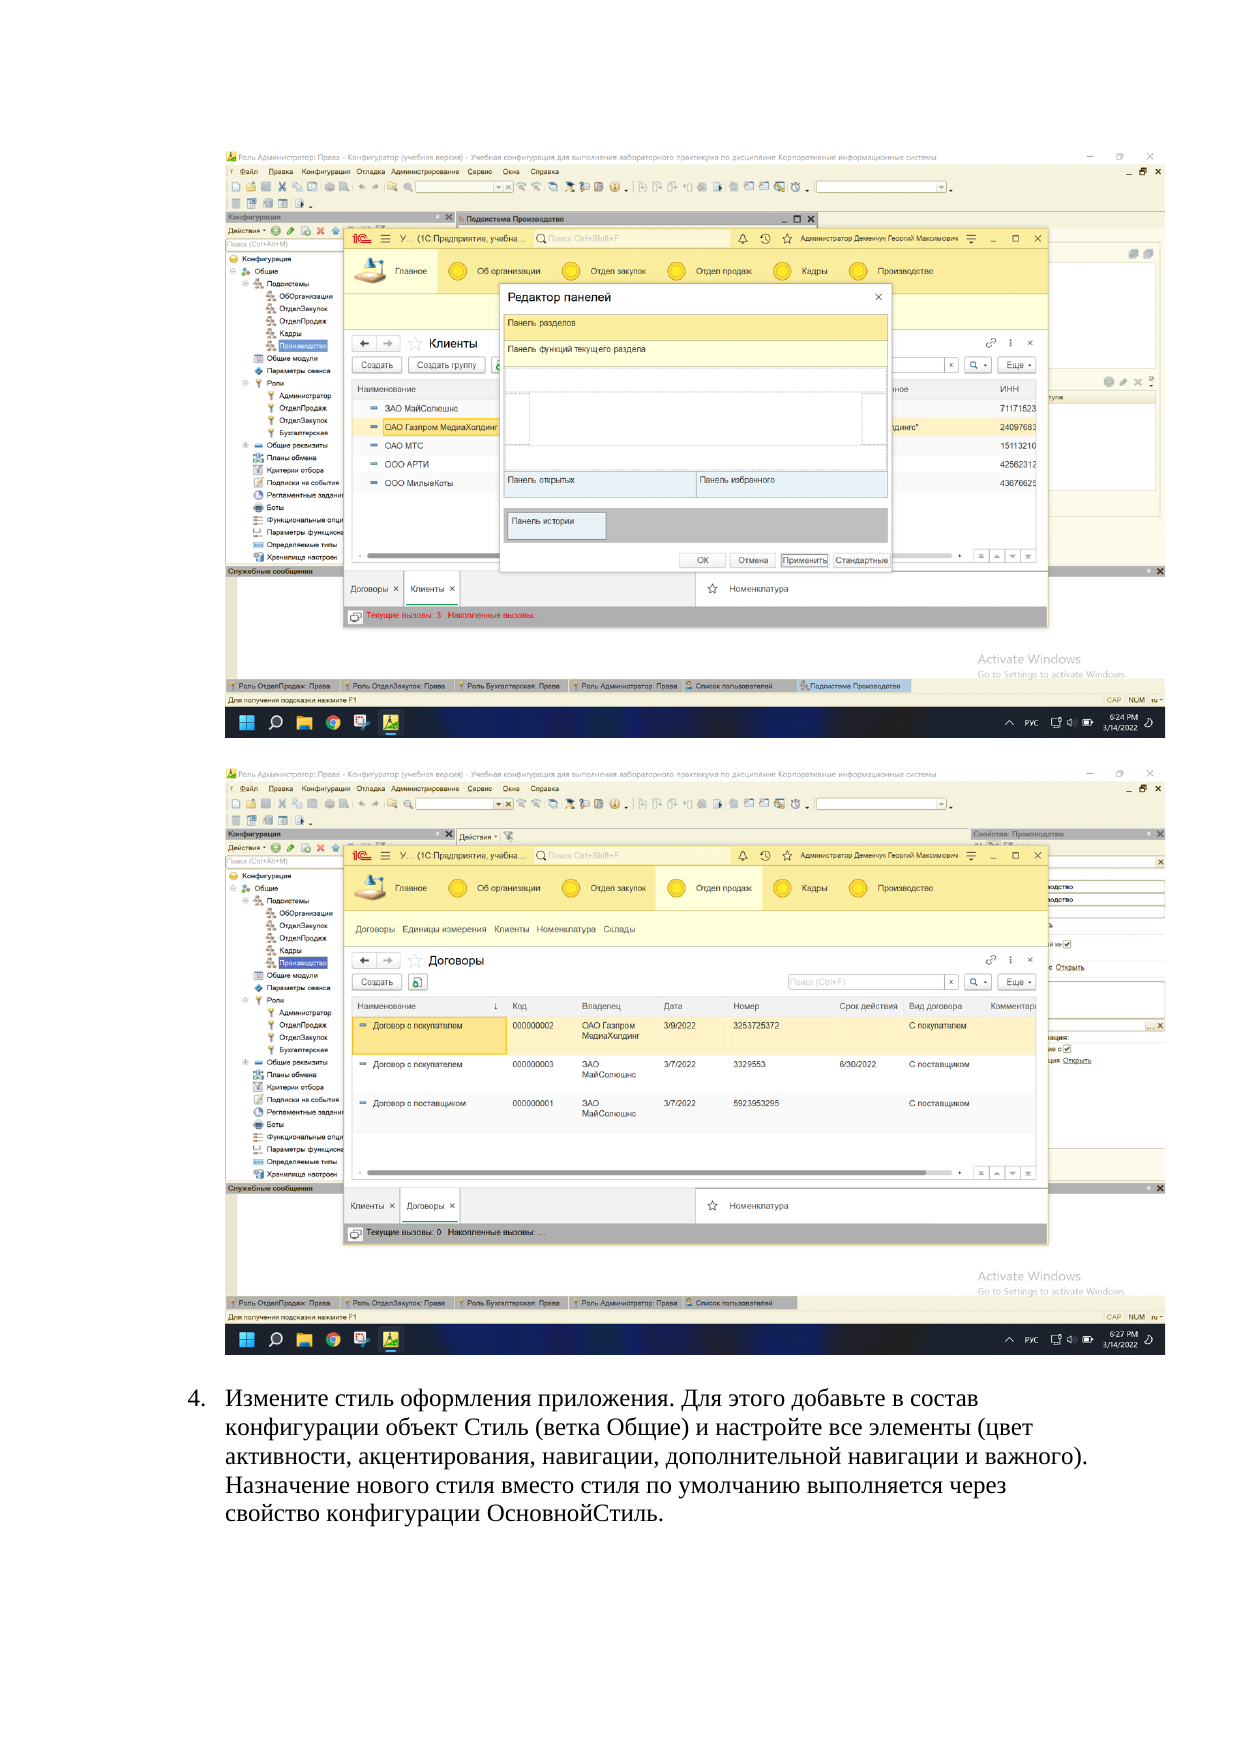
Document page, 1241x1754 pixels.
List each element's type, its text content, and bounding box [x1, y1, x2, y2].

list Измените стиль оформления приложения. Для этого добавьте в состав конфигурации объект Стиль (ветка Общие) и настройте все элементы (цвет активности, акцентирования, навигации, дополнительной навигации и важного). Назначение нового стиля вместо стиля по умолчанию выполняется через свойство конфигурации ОсновнойСтиль. [187, 1383, 1090, 1527]
picture [225, 766, 1166, 1355]
picture [225, 150, 1166, 738]
